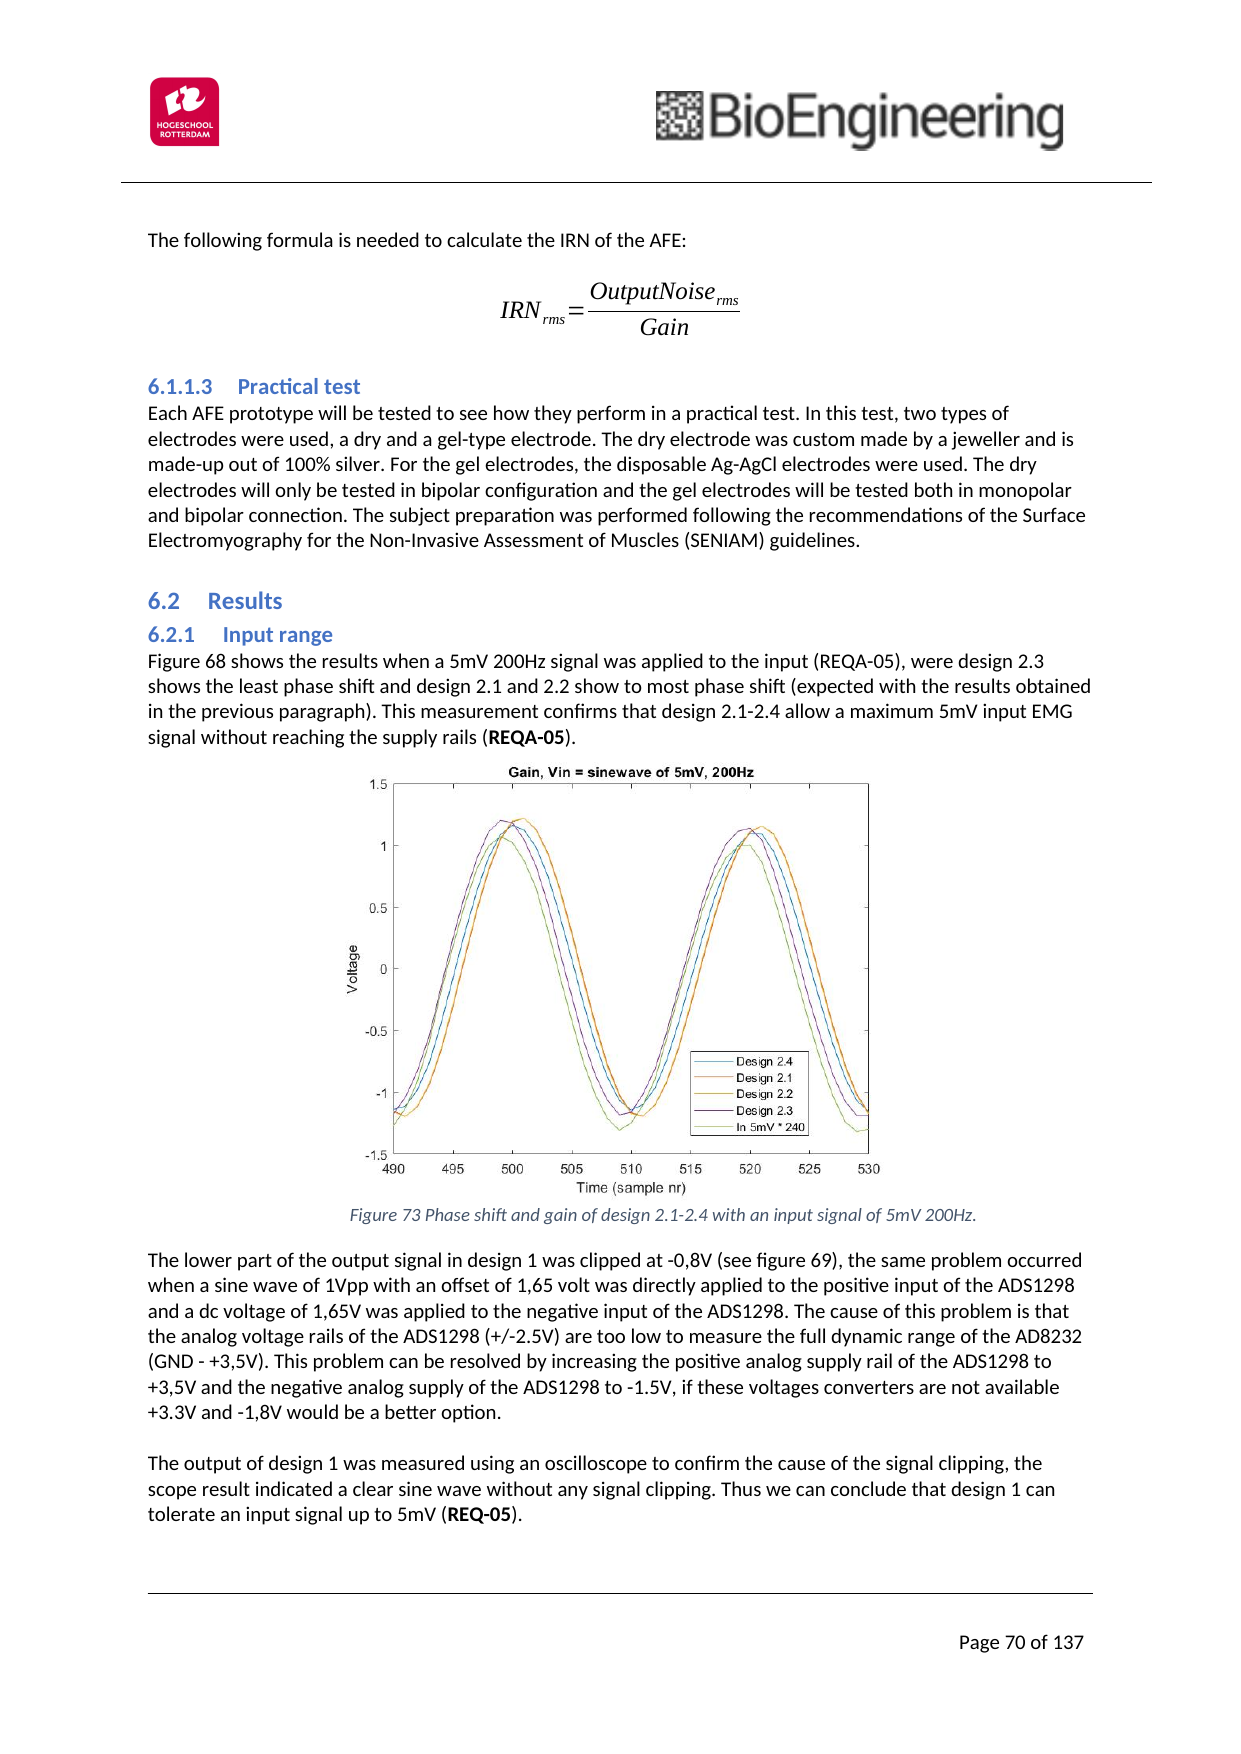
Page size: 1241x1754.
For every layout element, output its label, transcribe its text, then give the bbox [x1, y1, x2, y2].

subtitle Practical test [148, 372, 1093, 401]
text Figure 68 shows the results when a 5mV 200Hz signal was applied to the input (REQA-05), were design 2.3 shows the least phase shift and design 2.1 and 2.2 show to most phase shift (expected with the results obtained in the previous paragraph). This measurement confirms that design 2.1-2.4 allow a maximum 5mV input EMG signal without reaching the supply rails (REQA-05). [148, 648, 1093, 749]
text The output of design 1 was measured using an oscilloscope to confirm the cause of the signal clipping, the scope result indicated a clear sine wave without any signal clipping. Thus we can conclude that design 1 can tolerate an input signal up to 5mV (REQ-05). [148, 1450, 1093, 1527]
picture [313, 749, 927, 1204]
picture [656, 91, 1064, 151]
subtitle Results [148, 585, 1093, 616]
text Each AFE prototype will be tested to see how they perform in a practical test. In this test, two types of electrodes were used, a dry and a gel-type electrode. The dry electrode was custom made by a jeweller and is made-up out of 100% silver. For the gel electrodes, the disposable Ag-AgCl electrodes were used. The dry electrodes will only be tested in bipolar configuration and the gel electrodes will be tested both in monopolar and bipolar connection. The subject preparation was performed following the recommendations of the Surface Electromyography for the Non-Invasive Assessment of Muscles (SENIAM) guidelines. [148, 401, 1093, 553]
subtitle Input range [148, 620, 1093, 648]
text The following formula is needed to calculate the IRN of the AFE: [148, 227, 1093, 252]
picture [147, 73, 222, 151]
text Figure 73 Phase shift and gain of design 2.1-2.4 with an input signal of 5mV 200Hz. [236, 1203, 1093, 1226]
text The lower part of the output signal in design 1 was clipped at -0,8V (see figure 69), the same problem occurred when a sine wave of 1Vpp with an offset of 1,65 volt was directly applied to the positive input of the ADS1298 and a dc voltage of 1,65V was applied to the negative input of the ADS1298. The cause of this problem is that the analog voltage rails of the ADS1298 (+/-2.5V) are too low to measure the full dynamic range of the AD8232 (GND - +3,5V). This problem can be resolved by increasing the positive analog supply rail of the ADS1298 to +3,5V and the negative analog supply of the ADS1298 to -1.5V, if these voltages converters are not available +3.3V and -1,8V would be a better option. [148, 1247, 1093, 1425]
